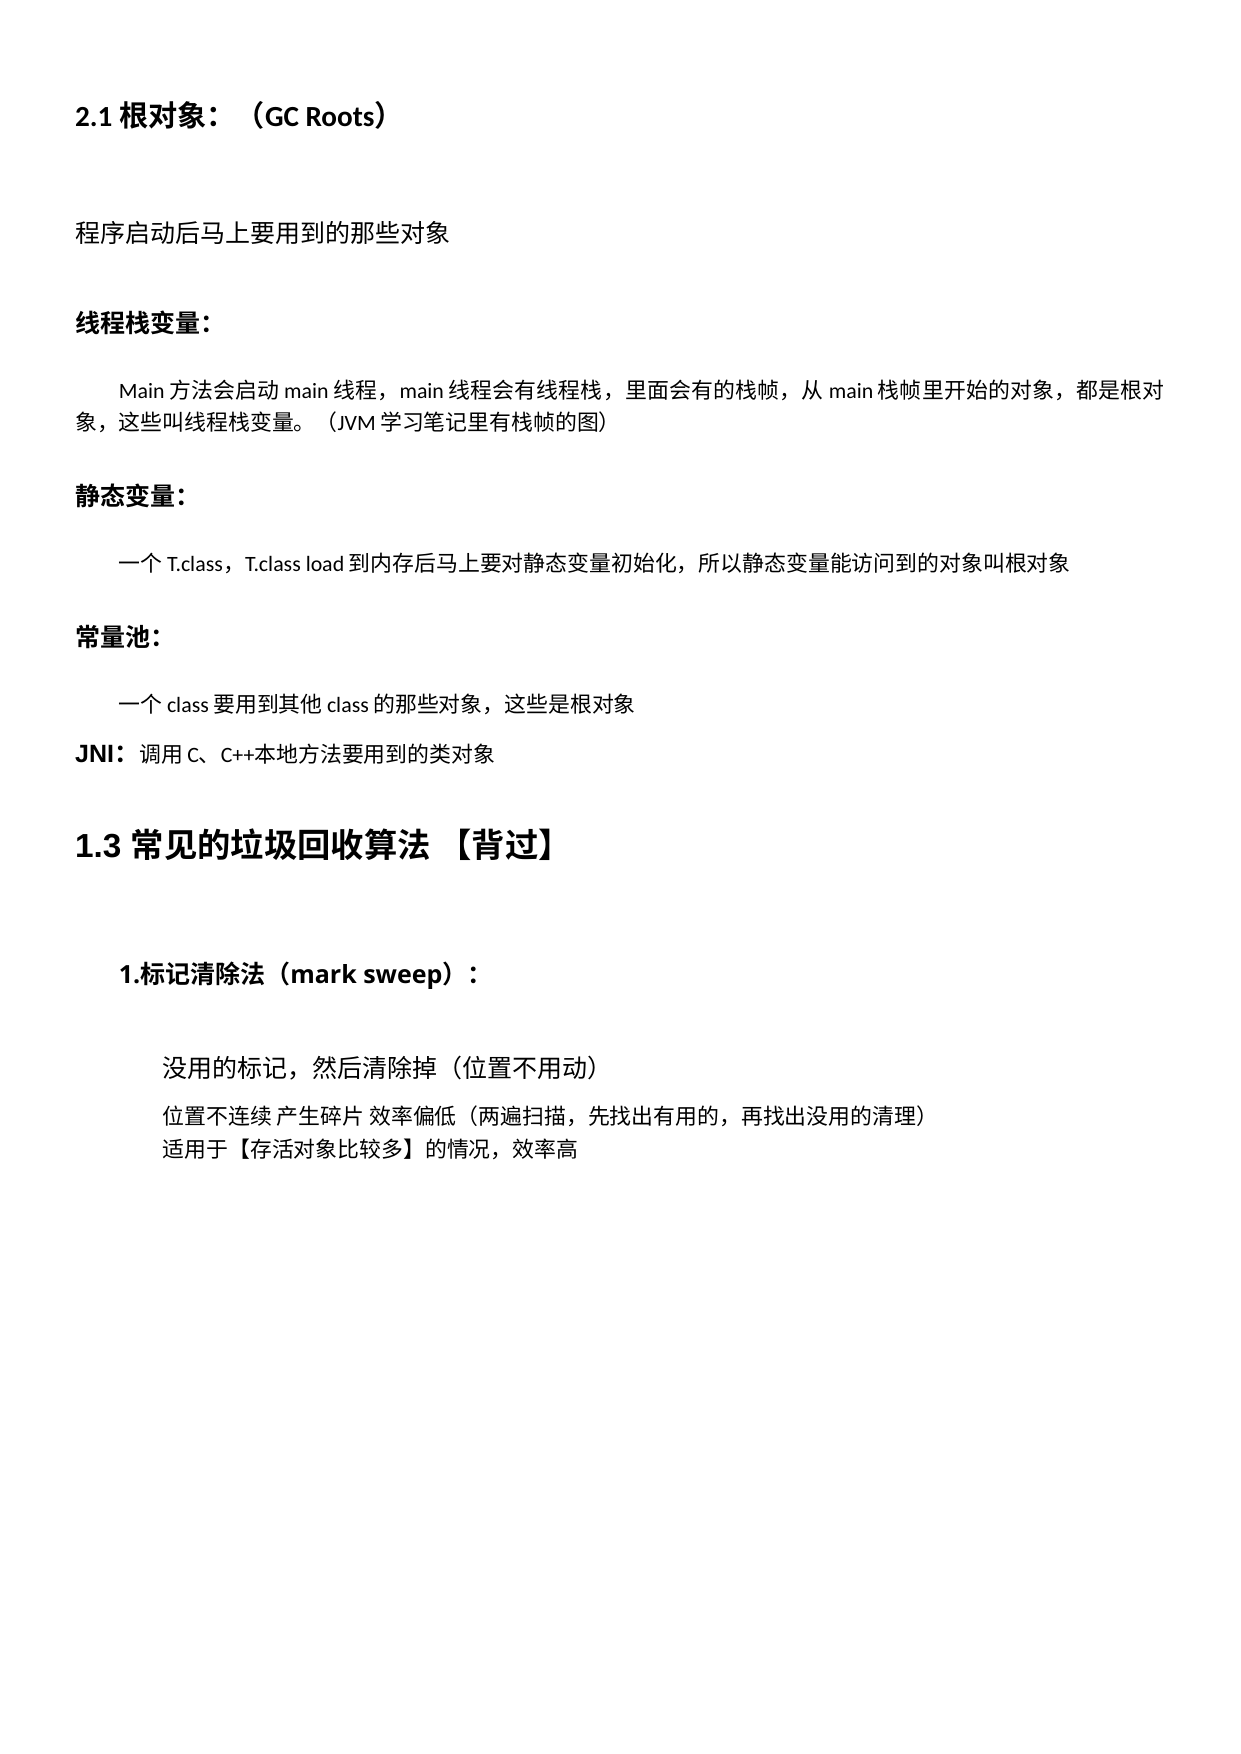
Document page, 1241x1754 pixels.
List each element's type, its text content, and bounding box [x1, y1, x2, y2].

text Main方法会启动main线程，main线程会有线程栈，里面会有的栈帧，从main栈帧里开始的对象，都是根对象，这些叫线程栈变量。（JVM学习笔记里有栈帧的图） [75, 372, 1165, 437]
subtitle 1.3 常见的垃圾回收算法 【背过】 [75, 811, 1165, 876]
text 程序启动后马上要用到的那些对象 [75, 199, 1165, 264]
subtitle 静态变量： [75, 462, 1165, 527]
text 一个T.class，T.class load到内存后马上要对静态变量初始化，所以静态变量能访问到的对象叫根对象 [75, 546, 1165, 578]
subtitle 2.1 根对象：（GC Roots） [75, 81, 1165, 146]
text 一个class要用到其他class的那些对象，这些是根对象 [75, 686, 1165, 719]
subtitle 常量池： [75, 603, 1165, 668]
text 没用的标记，然后清除掉（位置不用动） [119, 1034, 1165, 1099]
subtitle 1.标记清除法（mark sweep）： [119, 940, 1165, 1005]
text 适用于【存活对象比较多】的情况，效率高 [119, 1131, 1165, 1164]
text 位置不连续 产生碎片 效率偏低（两遍扫描，先找出有用的，再找出没用的清理） [119, 1099, 1165, 1131]
text JNI：调用C、C++本地方法要用到的类对象 [75, 719, 1165, 784]
subtitle 线程栈变量： [75, 289, 1165, 354]
